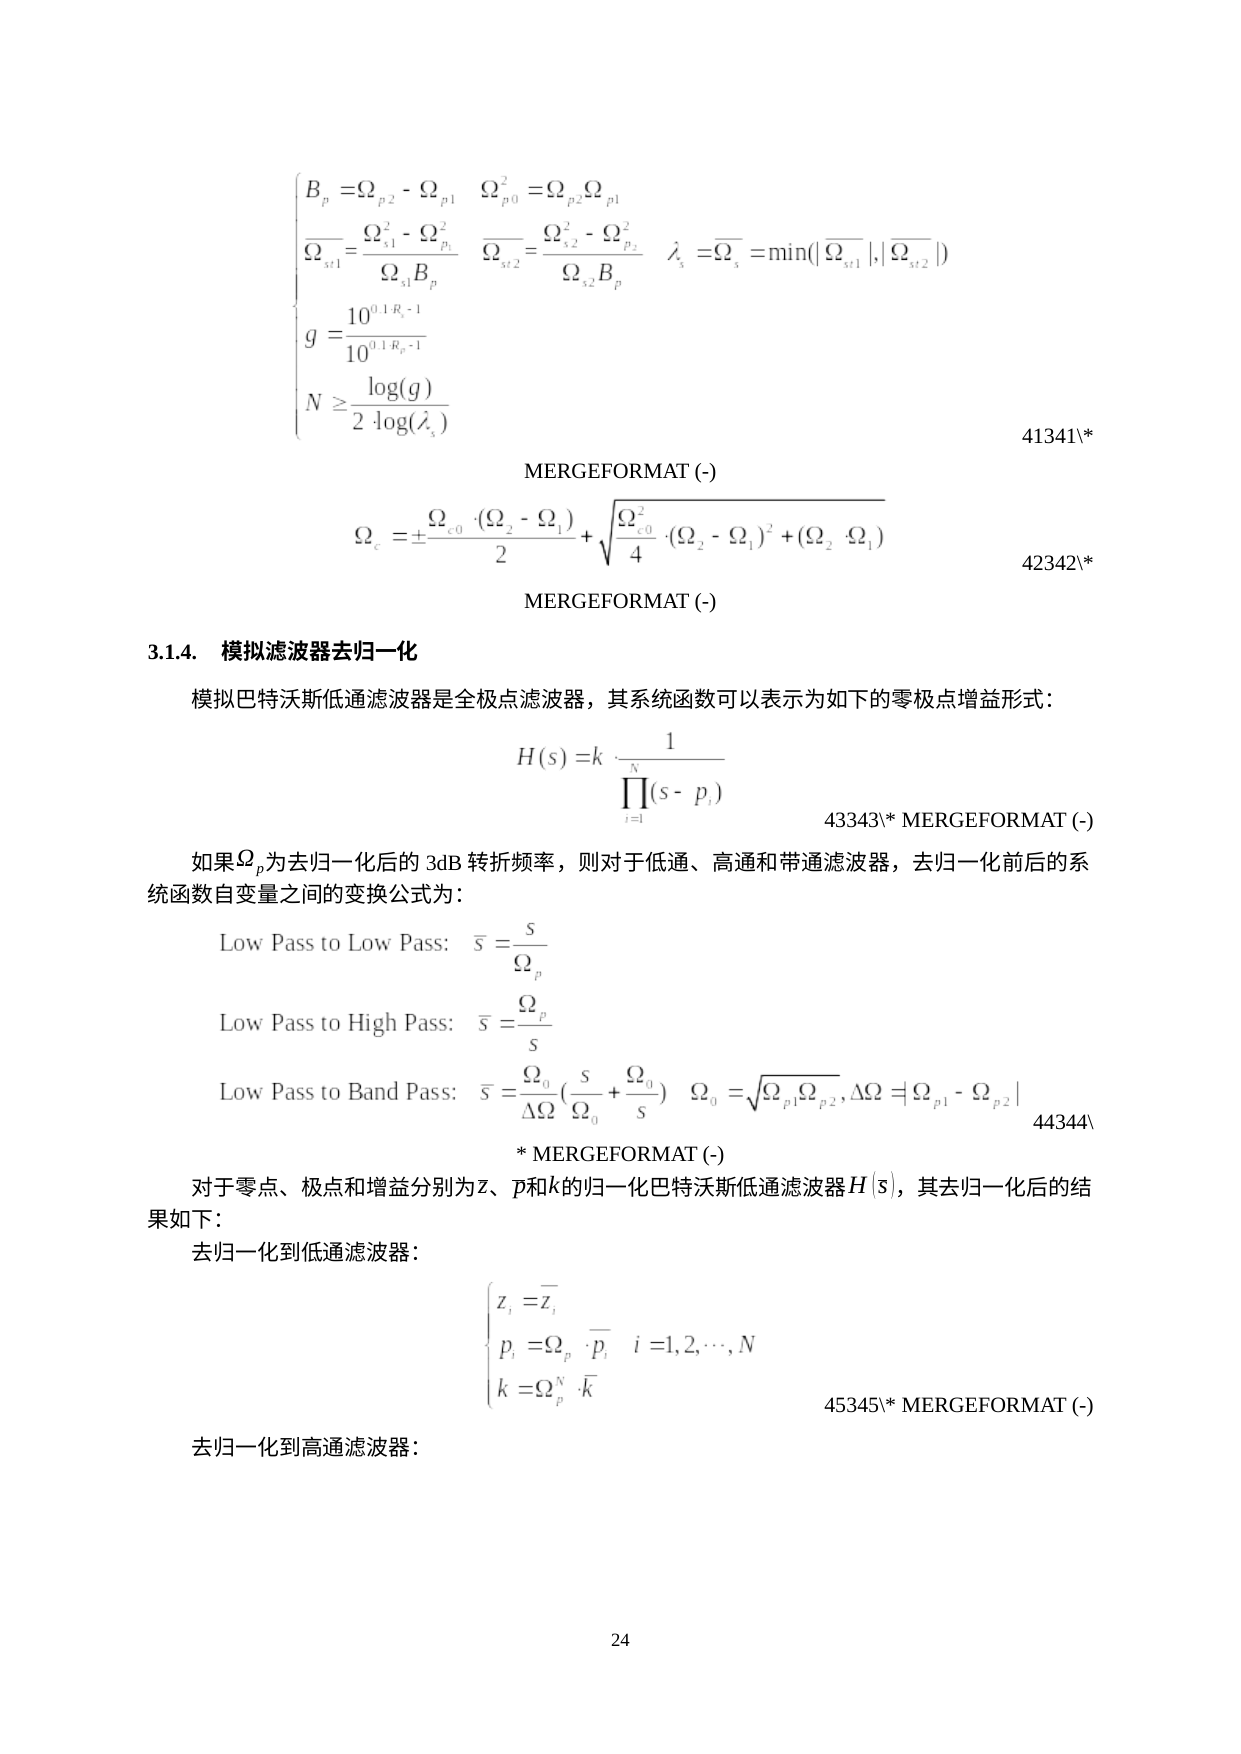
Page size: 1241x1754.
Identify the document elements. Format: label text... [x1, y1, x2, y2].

text 对于零点、极点和增益分别为、和的归一化巴特沃斯低通滤波器，其去归一化后的结果如下： [148, 1169, 1092, 1234]
subtitle 模拟滤波器去归一化 [148, 633, 1092, 666]
text 如果为去归一化后的3dB转折频率，则对于低通、高通和带通滤波器，去归一化前后的系统函数自变量之间的变换公式为： [148, 844, 1092, 909]
text 模拟巴特沃斯低通滤波器是全极点滤波器，其系统函数可以表示为如下的零极点增益形式： [148, 682, 1092, 714]
text 去归一化到高通滤波器： [148, 1429, 1092, 1462]
text 去归一化到低通滤波器： [148, 1234, 1092, 1267]
